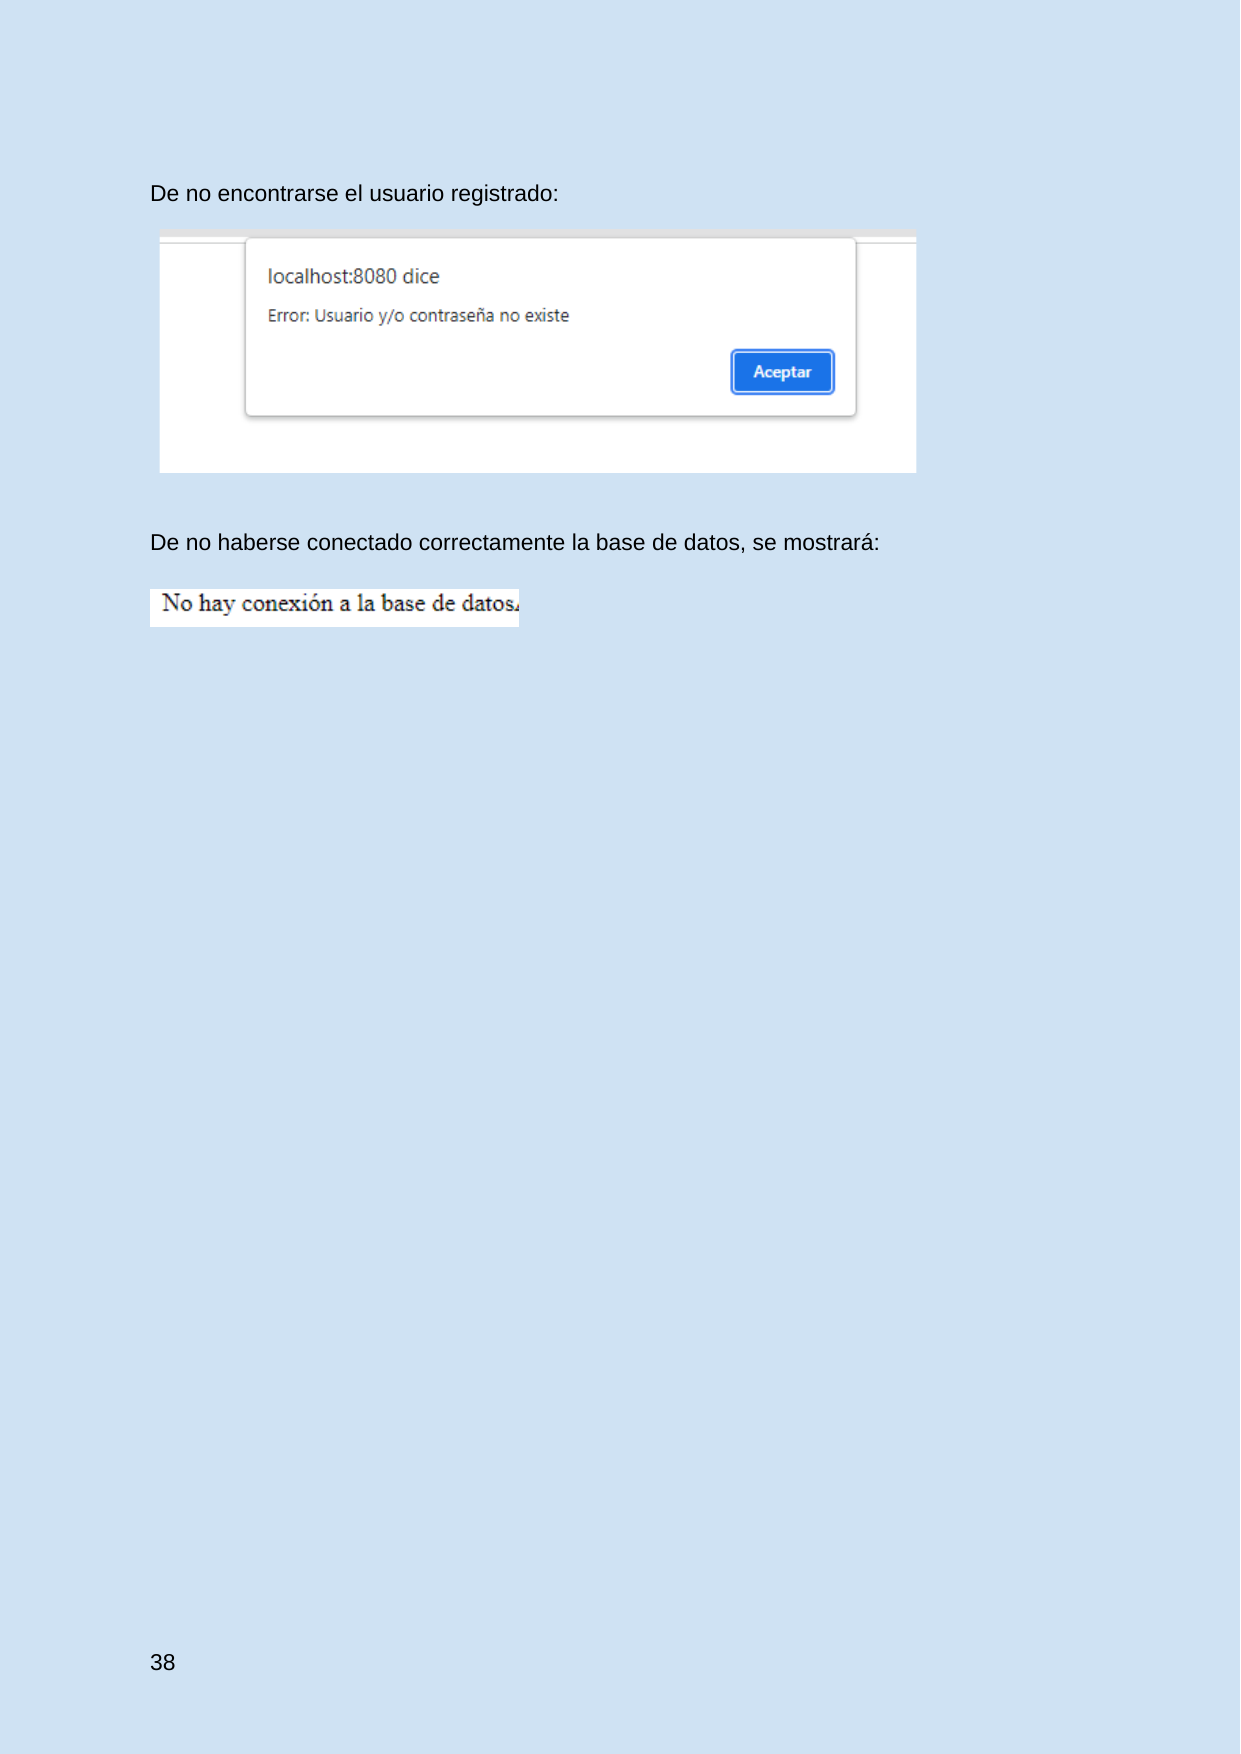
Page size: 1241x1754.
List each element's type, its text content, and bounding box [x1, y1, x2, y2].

picture [150, 589, 519, 627]
picture [159, 229, 917, 473]
text De no encontrarse el usuario registrado: [150, 180, 1090, 207]
text De no haberse conectado correctamente la base de datos, se mostrará: [150, 529, 1090, 556]
